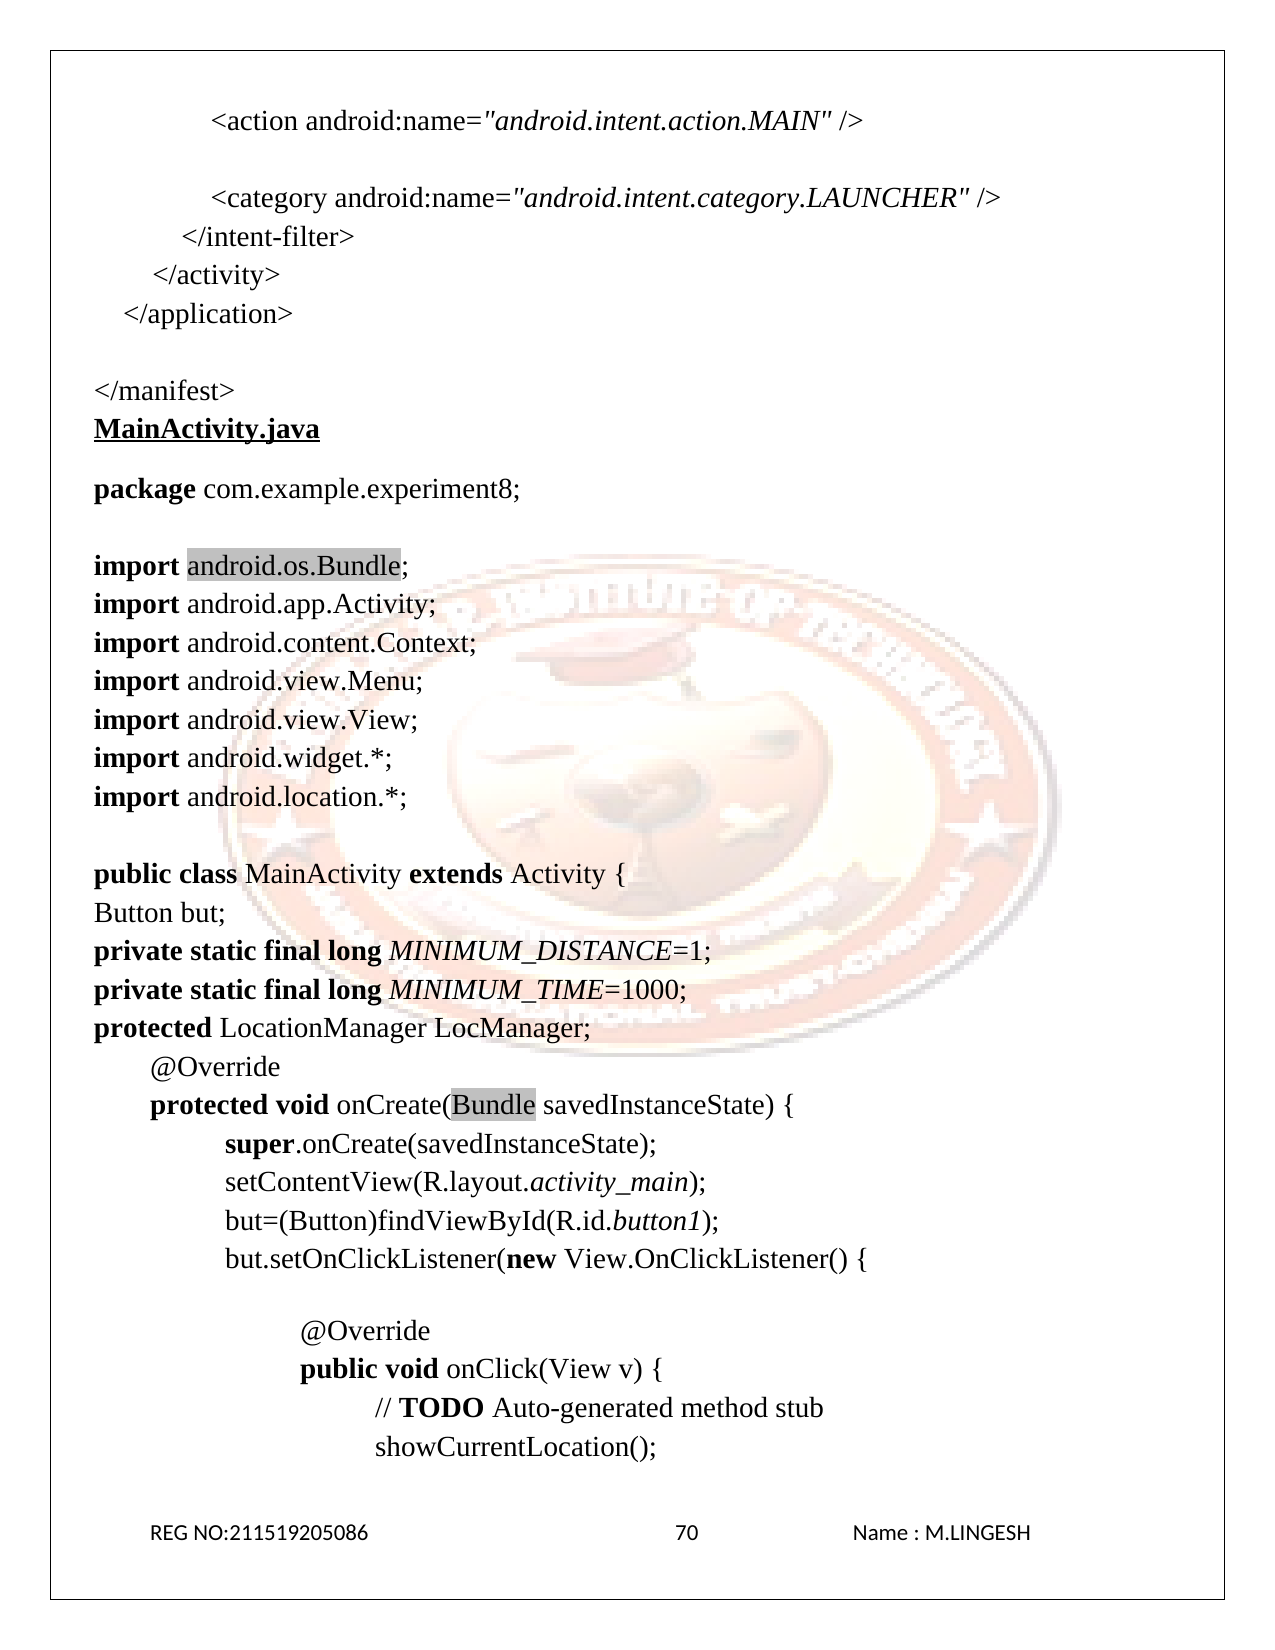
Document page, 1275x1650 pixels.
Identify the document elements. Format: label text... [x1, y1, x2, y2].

text but.setOnClickListener(new View.OnClickListener() { [94, 1242, 1125, 1275]
text import android.view.View; [94, 702, 1125, 736]
text @Override [94, 1049, 1125, 1082]
text showCurrentLocation(); [94, 1429, 1125, 1462]
text MainActivity.java [94, 411, 1125, 445]
text protected void onCreate(Bundle savedInstanceState) { [94, 1087, 1125, 1121]
text </activity> [94, 257, 1125, 291]
text </application> [94, 296, 1125, 329]
text import android.location.*; [94, 779, 1125, 813]
text but=(Button)findViewById(R.id.button1); [94, 1203, 1125, 1237]
text import android.content.Context; [94, 625, 1125, 658]
text <action android:name="android.intent.action.MAIN" /> [94, 103, 1125, 137]
text <category android:name="android.intent.category.LAUNCHER" /> [94, 180, 1125, 214]
text // TODO Auto-generated method stub [94, 1390, 1125, 1424]
text import android.widget.*; [94, 741, 1125, 774]
text import android.os.Bundle; [94, 548, 187, 581]
text Button but; [94, 895, 1125, 928]
text private static final long MINIMUM_TIME=1000; [94, 972, 1125, 1005]
text public class MainActivity extends Activity { [94, 856, 1125, 890]
text protected LocationManager LocManager; [94, 1010, 1125, 1044]
text </manifest> [94, 373, 1125, 406]
text import android.app.Activity; [94, 586, 1125, 620]
text super.onCreate(savedInstanceState); [94, 1126, 1125, 1159]
text import android.view.Menu; [94, 663, 1125, 697]
text </intent-filter> [94, 219, 1125, 252]
text package com.example.experiment8; [94, 471, 1125, 504]
text @Override [94, 1313, 1125, 1347]
text setContentView(R.layout.activity_main); [94, 1164, 1125, 1198]
text import android.os.Bundle; [401, 548, 1125, 581]
text private static final long MINIMUM_DISTANCE=1; [94, 933, 1125, 967]
text public void onClick(View v) { [94, 1352, 1125, 1385]
